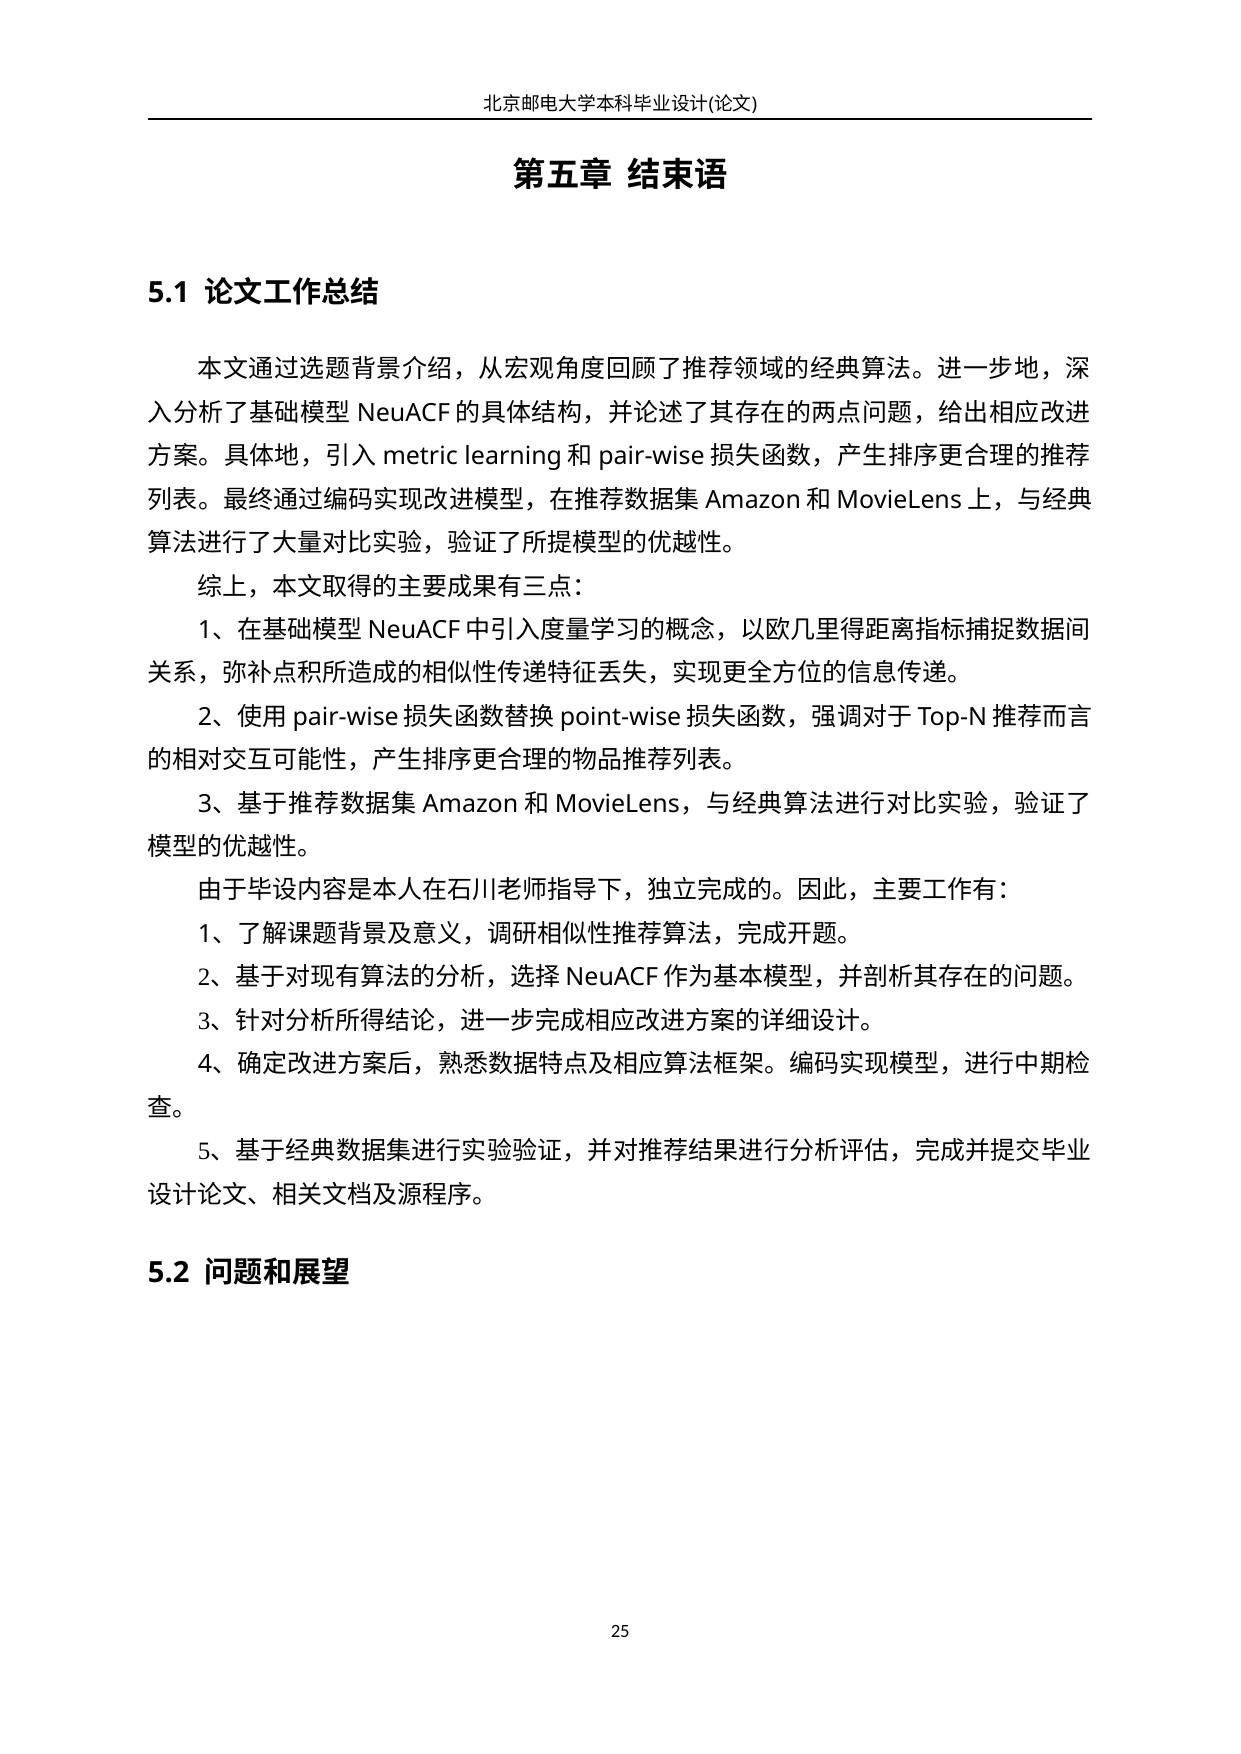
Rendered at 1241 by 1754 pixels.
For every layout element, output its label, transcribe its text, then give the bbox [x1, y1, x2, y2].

text 由于毕设内容是本人在石川老师指导下，独立完成的。因此，主要工作有： [148, 870, 1092, 906]
list 在基础模型NeuACF中引入度量学习的概念，以欧几里得距离指标捕捉数据间关系，弥补点积所造成的相似性传递特征丢失，实现更全方位的信息传递。 [148, 609, 1092, 689]
subtitle 第五章 结束语 [148, 148, 1092, 196]
text 综上，本文取得的主要成果有三点： [148, 566, 1092, 602]
text 本文通过选题背景介绍，从宏观角度回顾了推荐领域的经典算法。进一步地，深入分析了基础模型NeuACF的具体结构，并论述了其存在的两点问题，给出相应改进方案。具体地，引入metric learning和pair-wise损失函数，产生排序更合理的推荐列表。最终通过编码实现改进模型，在推荐数据集Amazon和MovieLens上，与经典算法进行了大量对比实验，验证了所提模型的优越性。 [148, 349, 1092, 559]
list 针对分析所得结论，进一步完成相应改进方案的详细设计。 [148, 1000, 1092, 1037]
list 确定改进方案后，熟悉数据特点及相应算法框架。编码实现模型，进行中期检查。 [148, 1044, 1092, 1123]
list 基于经典数据集进行实验验证，并对推荐结果进行分析评估，完成并提交毕业设计论文、相关文档及源程序。 [148, 1131, 1092, 1210]
list 基于推荐数据集Amazon和MovieLens，与经典算法进行对比实验，验证了模型的优越性。 [148, 783, 1092, 863]
subtitle 5.1 论文工作总结 [148, 269, 1092, 311]
list 了解课题背景及意义，调研相似性推荐算法，完成开题。 [148, 913, 1092, 950]
list 使用pair-wise损失函数替换point-wise损失函数，强调对于Top-N推荐而言的相对交互可能性，产生排序更合理的物品推荐列表。 [148, 696, 1092, 776]
subtitle 5.2 问题和展望 [148, 1249, 1092, 1291]
list 基于对现有算法的分析，选择NeuACF作为基本模型，并剖析其存在的问题。 [148, 957, 1092, 993]
